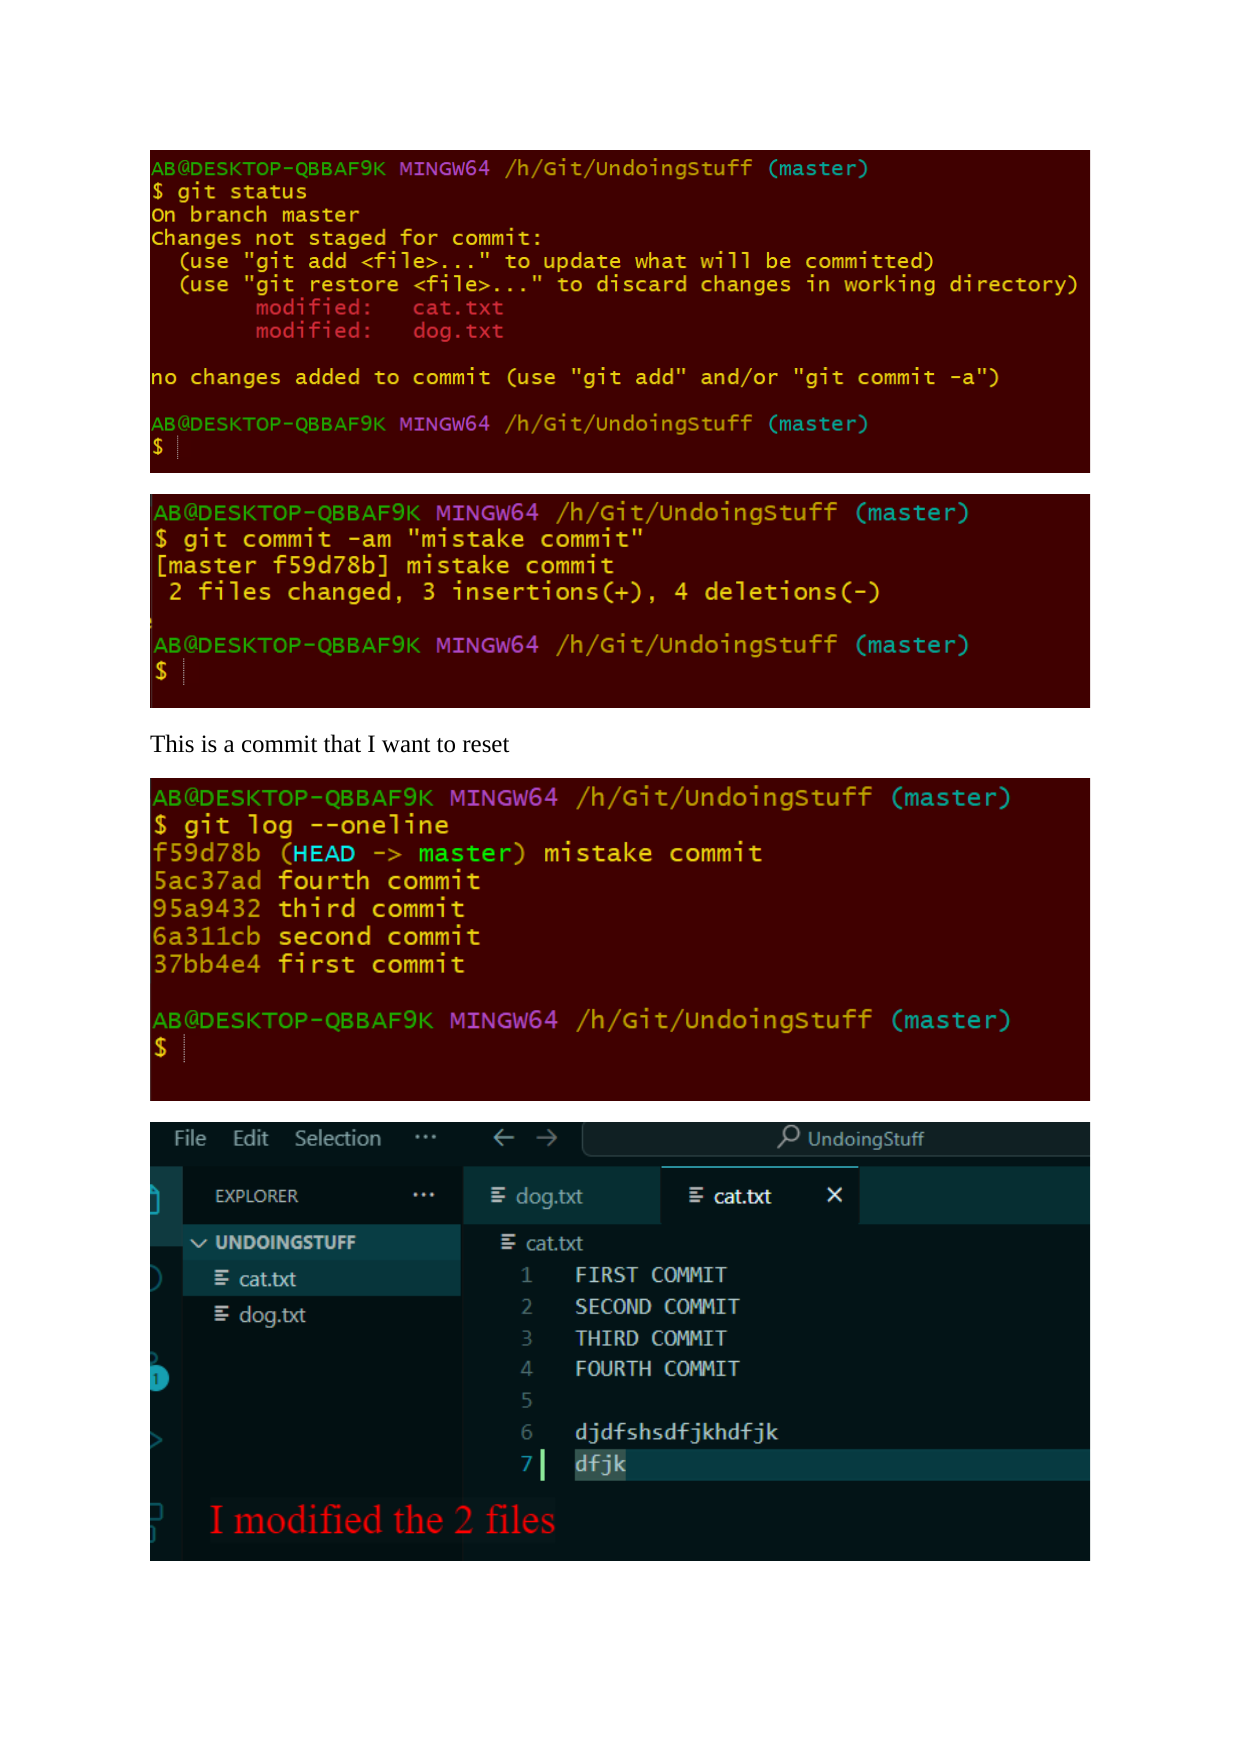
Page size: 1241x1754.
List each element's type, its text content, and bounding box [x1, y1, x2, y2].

picture [150, 778, 1091, 1101]
picture [150, 1122, 1091, 1561]
picture [150, 494, 1091, 708]
picture [150, 150, 1091, 473]
text This is a commit that I want to reset [150, 729, 1090, 758]
picture [150, 1436, 156, 1444]
